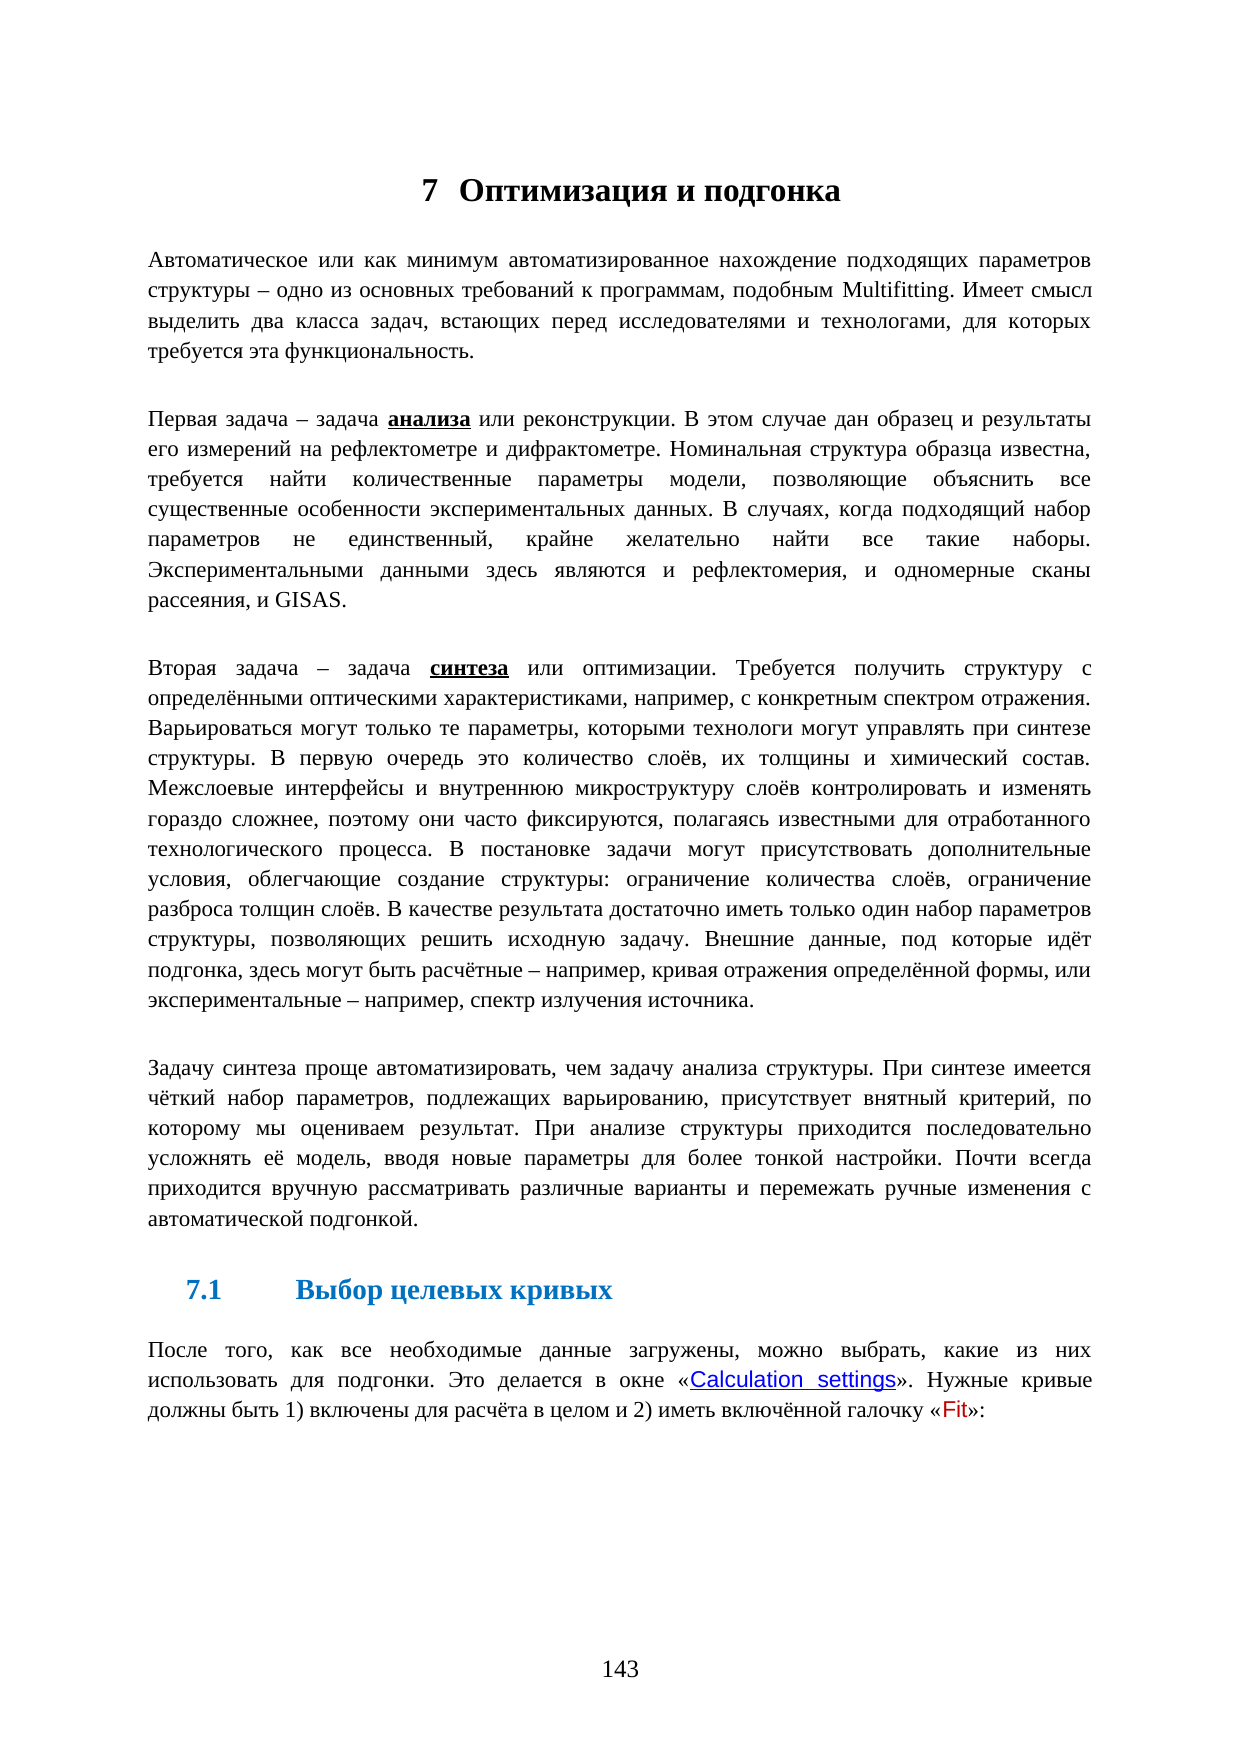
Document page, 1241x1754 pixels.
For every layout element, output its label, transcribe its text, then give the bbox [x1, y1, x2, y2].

text После того, как все необходимые данные загружены, можно выбрать, какие из них использовать для подгонки. Это делается в окне «Calculation settings». Нужные кривые должны быть 1) включены для расчёта в целом и 2) иметь включённой галочку «Fit»: [148, 1336, 1093, 1423]
text Первая задача – задача анализа или реконструкции. В этом случае дан образец и результаты его измерений на рефлектометре и дифрактометре. Номинальная структура образца известна, требуется найти количественные параметры модели, позволяющие объяснить все существенные особенности экспериментальных данных. В случаях, когда подходящий набор параметров не единственный, крайне желательно найти все такие наборы. Экспериментальными данными здесь являются и рефлектомерия, и одномерные сканы рассеяния, и GISAS. [148, 404, 1093, 612]
subtitle Выбор целевых кривых [155, 1272, 1093, 1306]
text Вторая задача – задача синтеза или оптимизации. Требуется получить структуру с определёнными оптическими характеристиками, например, с конкретным спектром отражения. Варьироваться могут только те параметры, которыми технологи могут управлять при синтезе структуры. В первую очередь это количество слоёв, их толщины и химический состав. Межслоевые интерфейсы и внутреннюю микроструктуру слоёв контролировать и изменять гораздо сложнее, поэтому они часто фиксируются, полагаясь известными для отработанного технологического процесса. В постановке задачи могут присутствовать дополнительные условия, облегчающие создание структуры: ограничение количества слоёв, ограничение разброса толщин слоёв. В качестве результата достаточно иметь только один набор параметров структуры, позволяющих решить исходную задачу. Внешние данные, под которые идёт подгонка, здесь могут быть расчётные – например, кривая отражения определённой формы, или экспериментальные – например, спектр излучения источника. [148, 653, 1093, 1012]
text Автоматическое или как минимум автоматизированное нахождение подходящих параметров структуры – одно из основных требований к программам, подобным Multifitting. Имеет смысл выделить два класса задач, встающих перед исследователями и технологами, для которых требуется эта функциональность. [148, 246, 1093, 363]
text Задачу синтеза проще автоматизировать, чем задачу анализа структуры. При синтезе имеется чёткий набор параметров, подлежащих варьированию, присутствует внятный критерий, по которому мы оцениваем результат. При анализе структуры приходится последовательно усложнять её модель, вводя новые параметры для более тонкой настройки. Почти всегда приходится вручную рассматривать различные варианты и перемежать ручные изменения с автоматической подгонкой. [148, 1053, 1093, 1231]
subtitle Оптимизация и подгонка [178, 170, 1093, 209]
